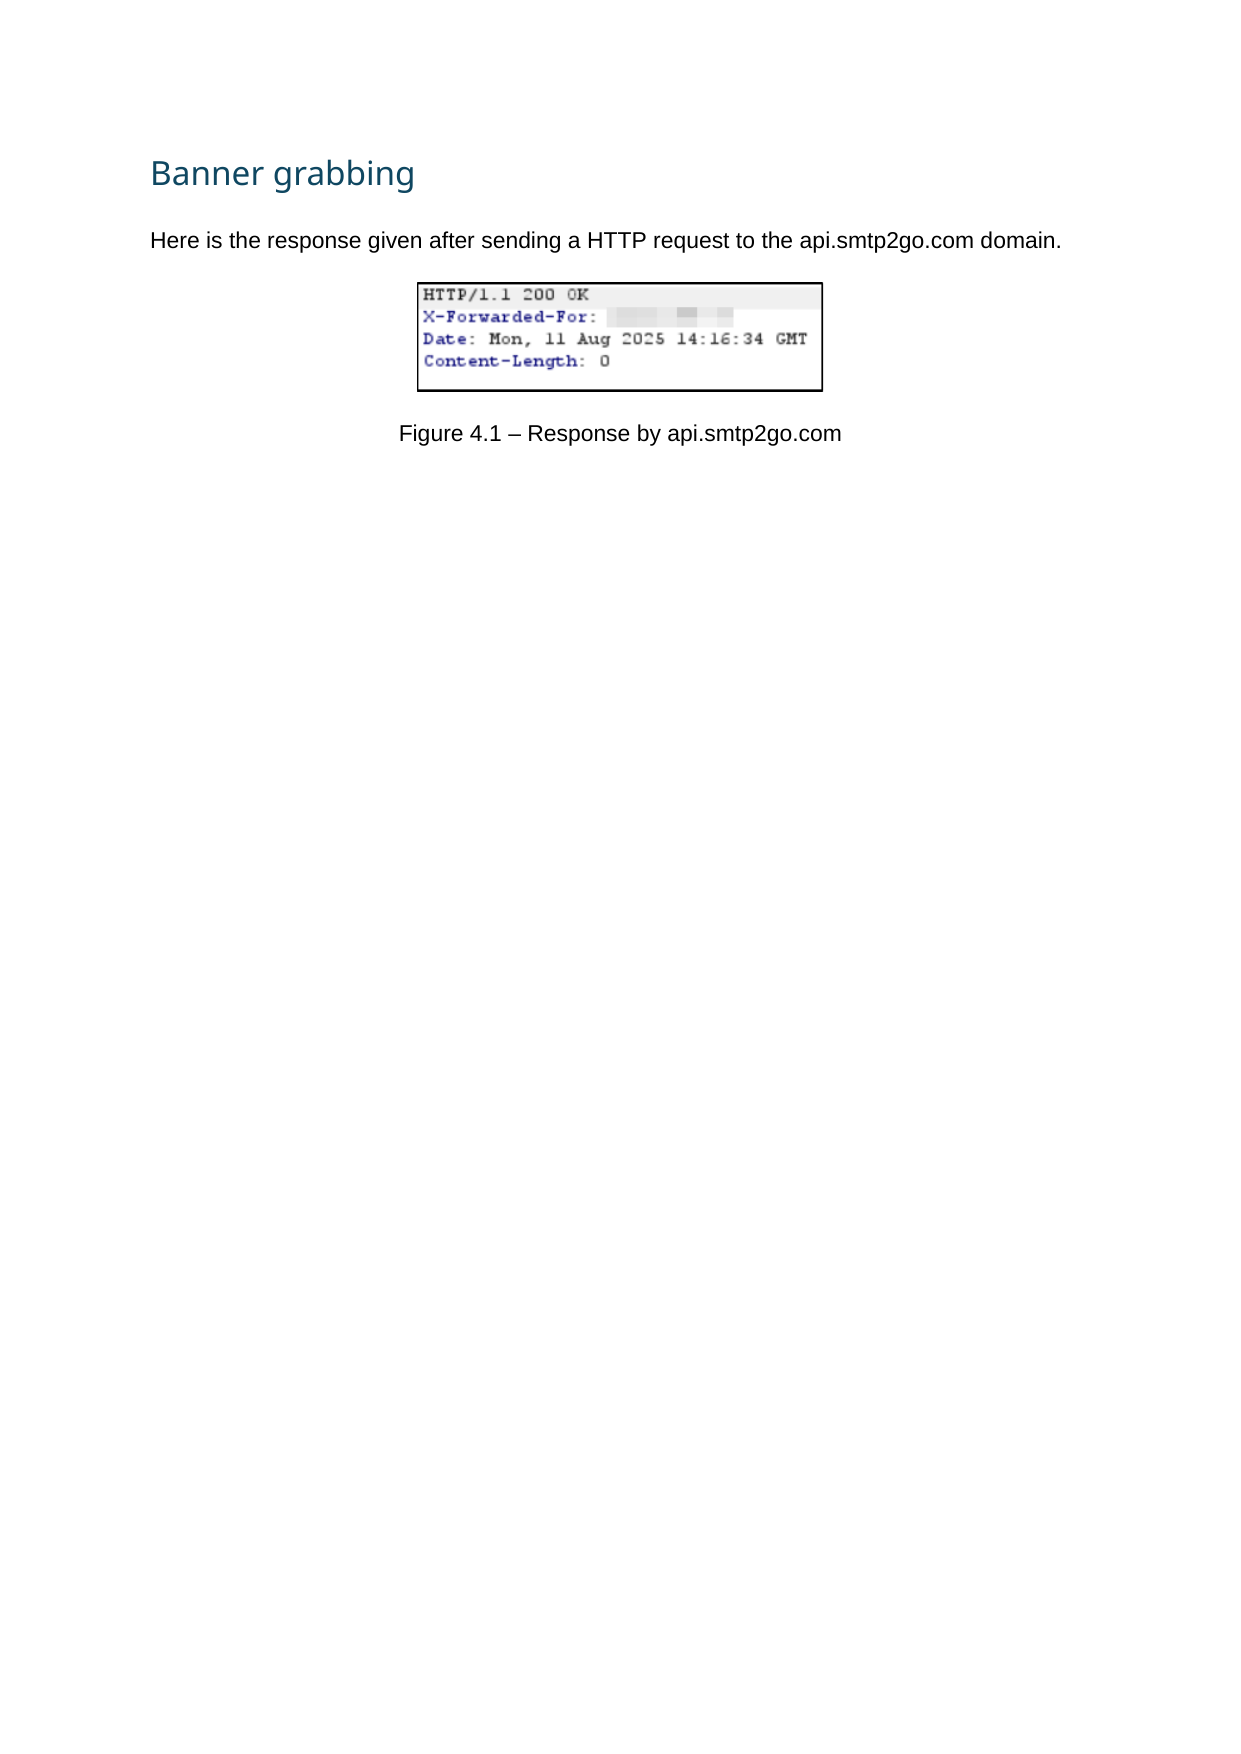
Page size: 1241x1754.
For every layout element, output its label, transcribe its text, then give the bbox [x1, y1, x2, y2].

text Figure 4.1 – Response by api.smtp2go.com [150, 420, 1090, 446]
text Here is the response given after sending a HTTP request to the api.smtp2go.com domain. [150, 227, 1090, 253]
subtitle Banner grabbing [150, 150, 1090, 195]
picture [417, 282, 824, 392]
